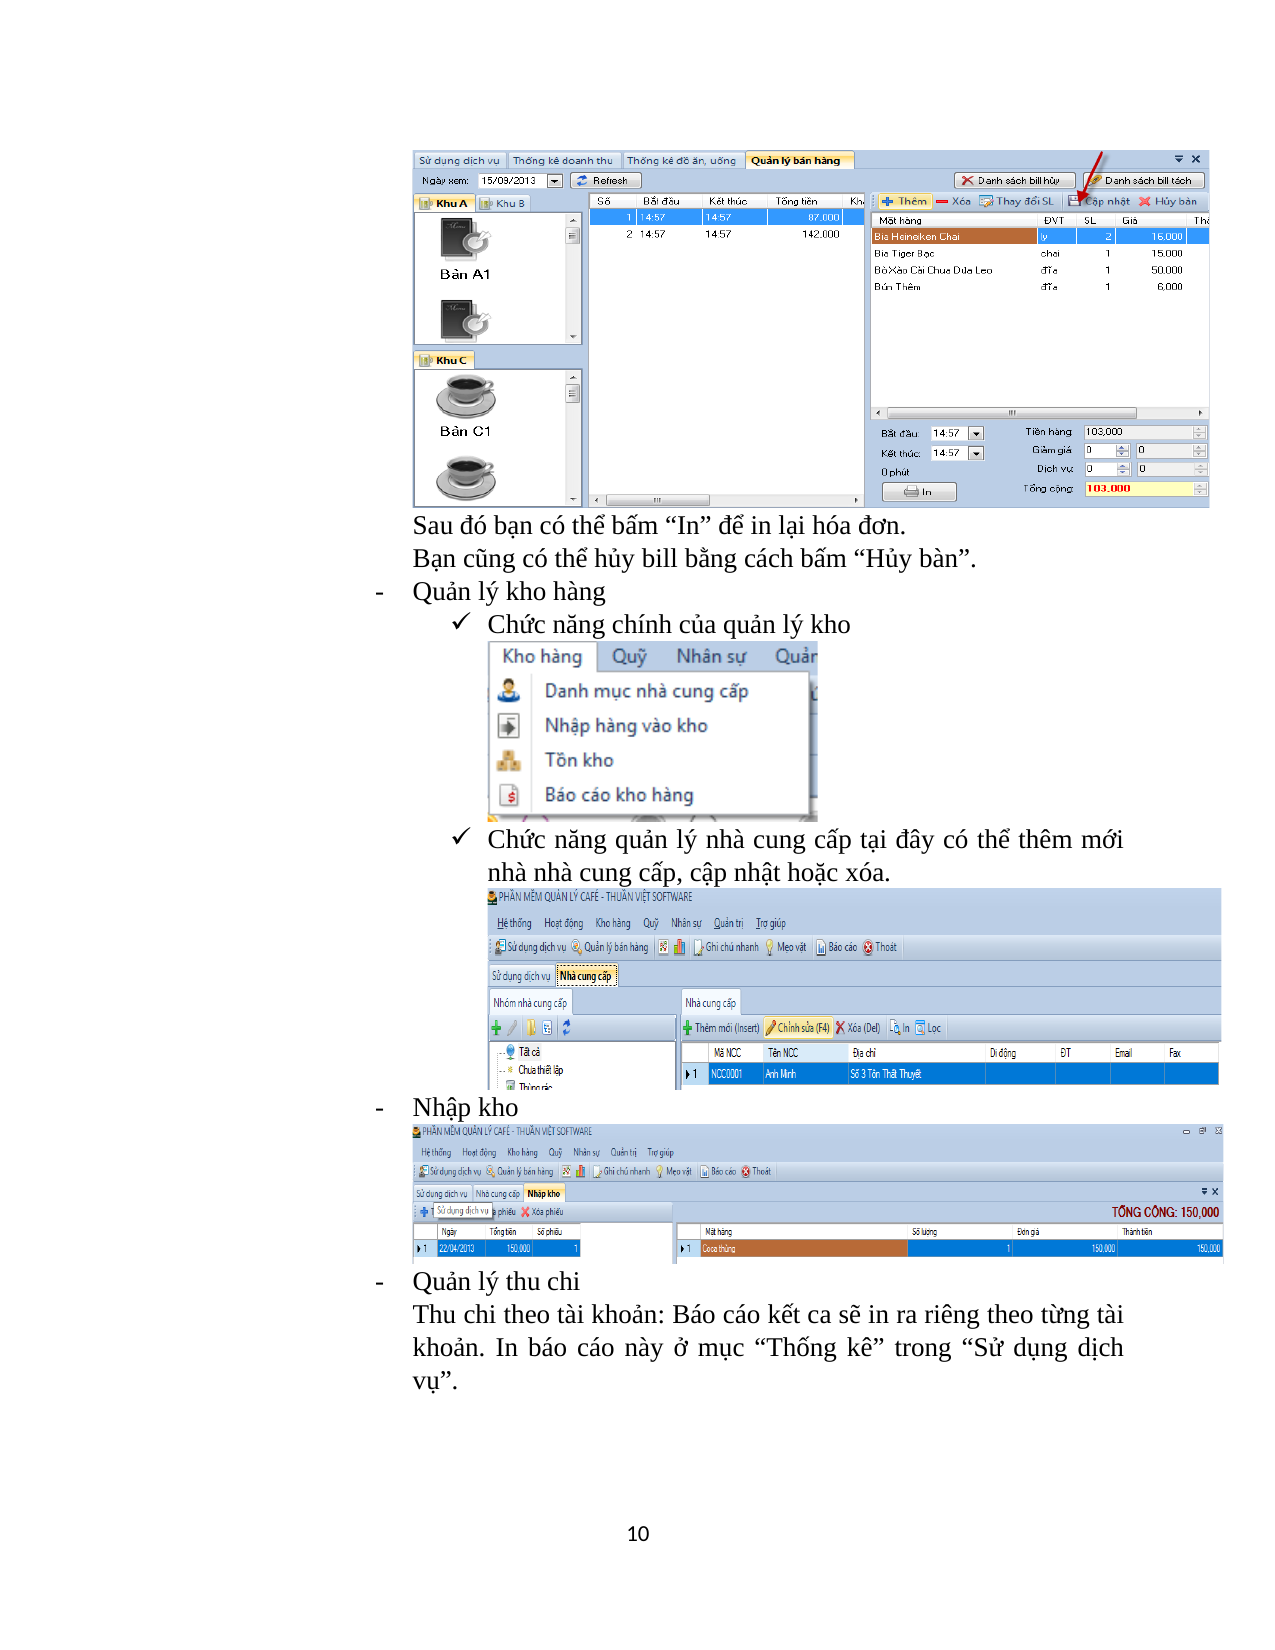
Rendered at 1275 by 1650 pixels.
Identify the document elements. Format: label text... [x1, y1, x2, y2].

list Thu chi theo tài khoản: Báo cáo kết ca sẽ in ra riêng theo từng tài khoản. In báo cáo này ở mục “Thống kê” trong “Sử dụng dịch vụ”. [412, 1298, 1125, 1395]
list Quản lý kho hàng [375, 575, 1125, 606]
picture [487, 641, 818, 822]
picture [412, 150, 1210, 508]
list Bạn cũng có thể hủy bill bằng cách bấm “Hủy bàn”. [412, 542, 1125, 573]
list Chức năng quản lý nhà cung cấp tại đây có thể thêm mới nhà nhà cung cấp, cập nhật hoặc xóa. [450, 823, 1125, 887]
list Quản lý thu chi [375, 1265, 1125, 1296]
picture [412, 1124, 1224, 1264]
list Chức năng chính của quản lý kho [450, 608, 1125, 639]
list Nhập kho [375, 1091, 1125, 1122]
picture [487, 888, 1222, 1090]
list Sau đó bạn có thể bấm “In” để in lại hóa đơn. [412, 509, 1125, 541]
